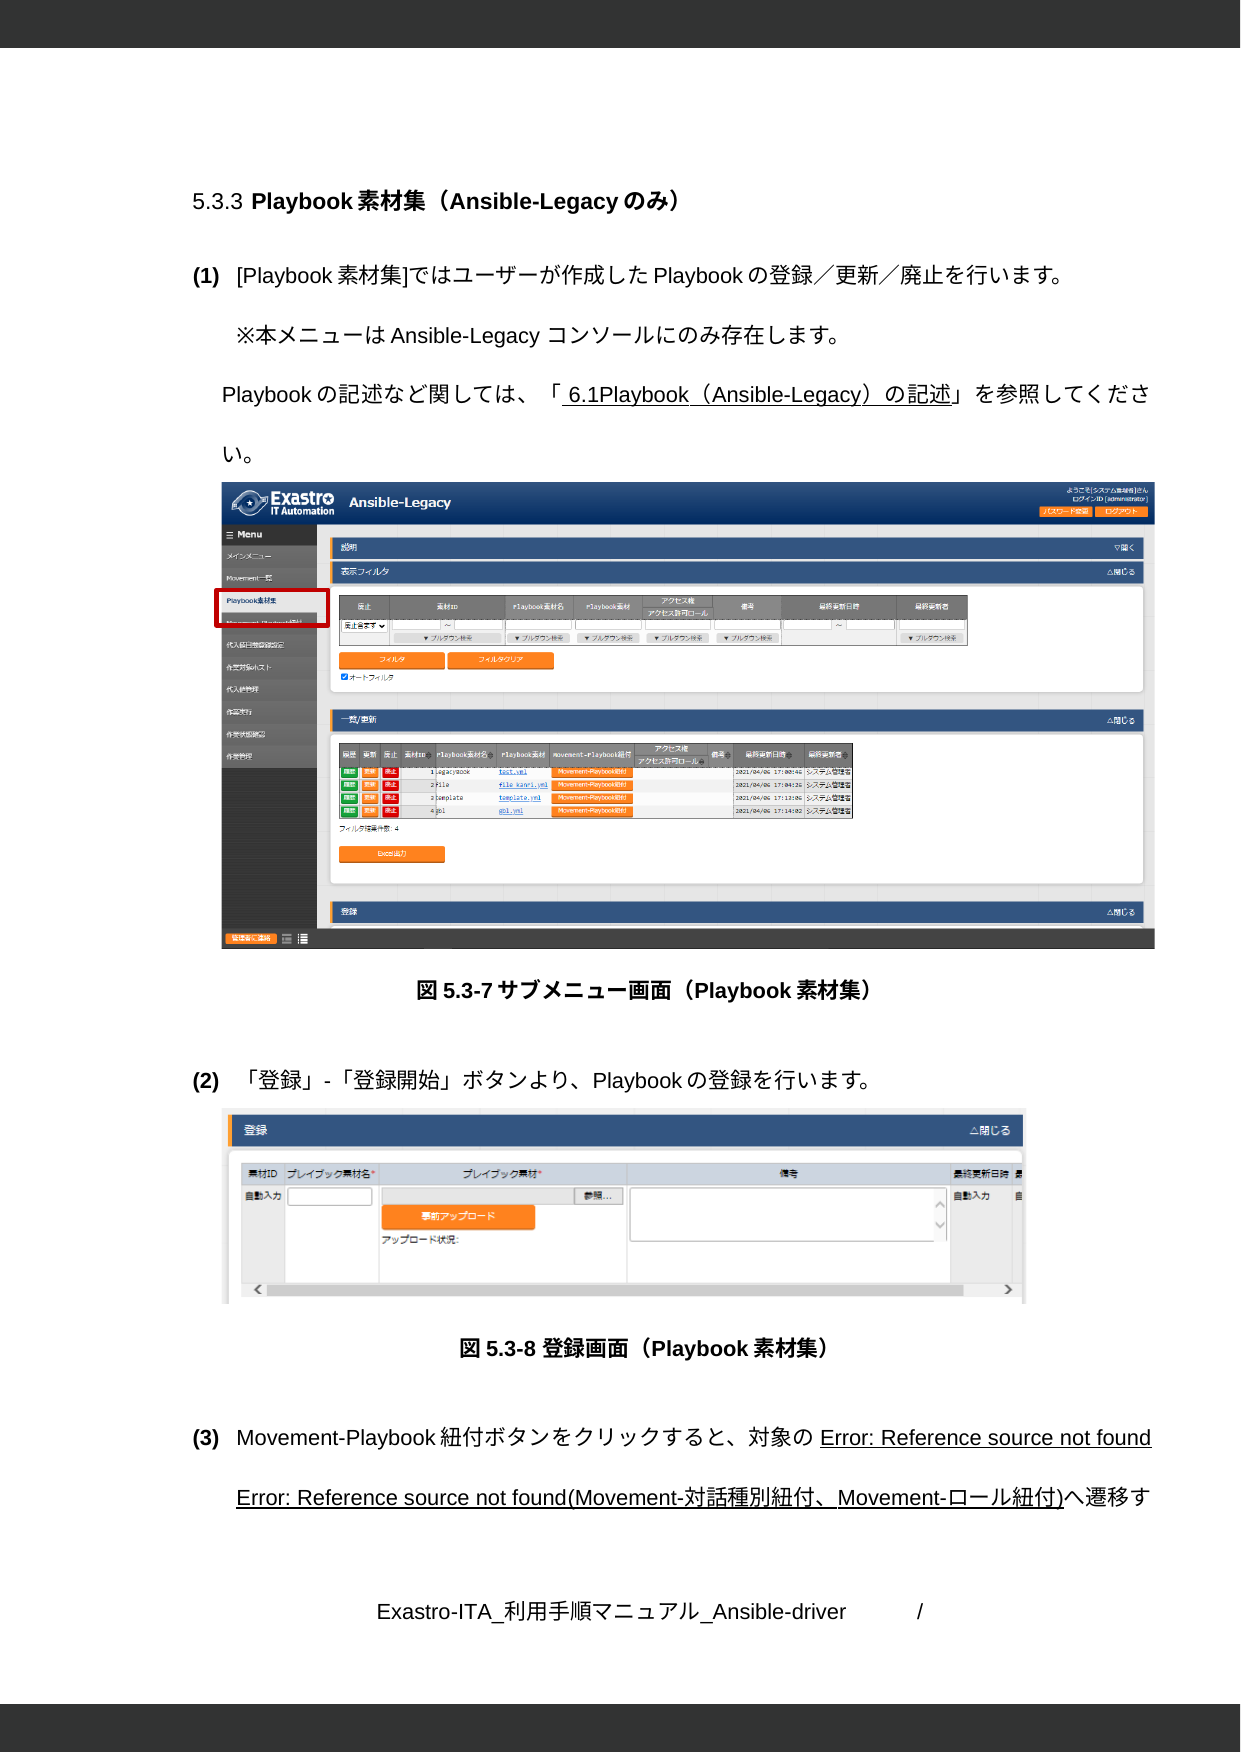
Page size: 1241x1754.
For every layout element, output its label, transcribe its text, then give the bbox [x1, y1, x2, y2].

picture [0, 1704, 1241, 1752]
picture [221, 482, 1155, 949]
list Playbookの記述など関しては、「 6.1Playbook（Ansible-Legacy）の記述」を参照してください。 [222, 363, 1152, 482]
text 「登録」-「登録開始」ボタンより、Playbookの登録を行います。 [192, 1049, 1152, 1108]
subtitle Playbook素材集（Ansible-Legacyのみ） [192, 170, 1152, 229]
list [Playbook素材集]ではユーザーが作成したPlaybookの登録／更新／廃止を行います。 ※本メニューはAnsible-Legacy コンソールにのみ存在します。 [193, 244, 1152, 363]
text 図 5.3-7サブメニュー画面（Playbook素材集） [148, 959, 1152, 1019]
picture [221, 592, 326, 623]
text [192, 1406, 1152, 1525]
text 図 5.3-8 登録画面（Playbook素材集） [148, 1317, 1152, 1376]
picture [0, 0, 1241, 48]
picture [221, 1108, 1027, 1304]
